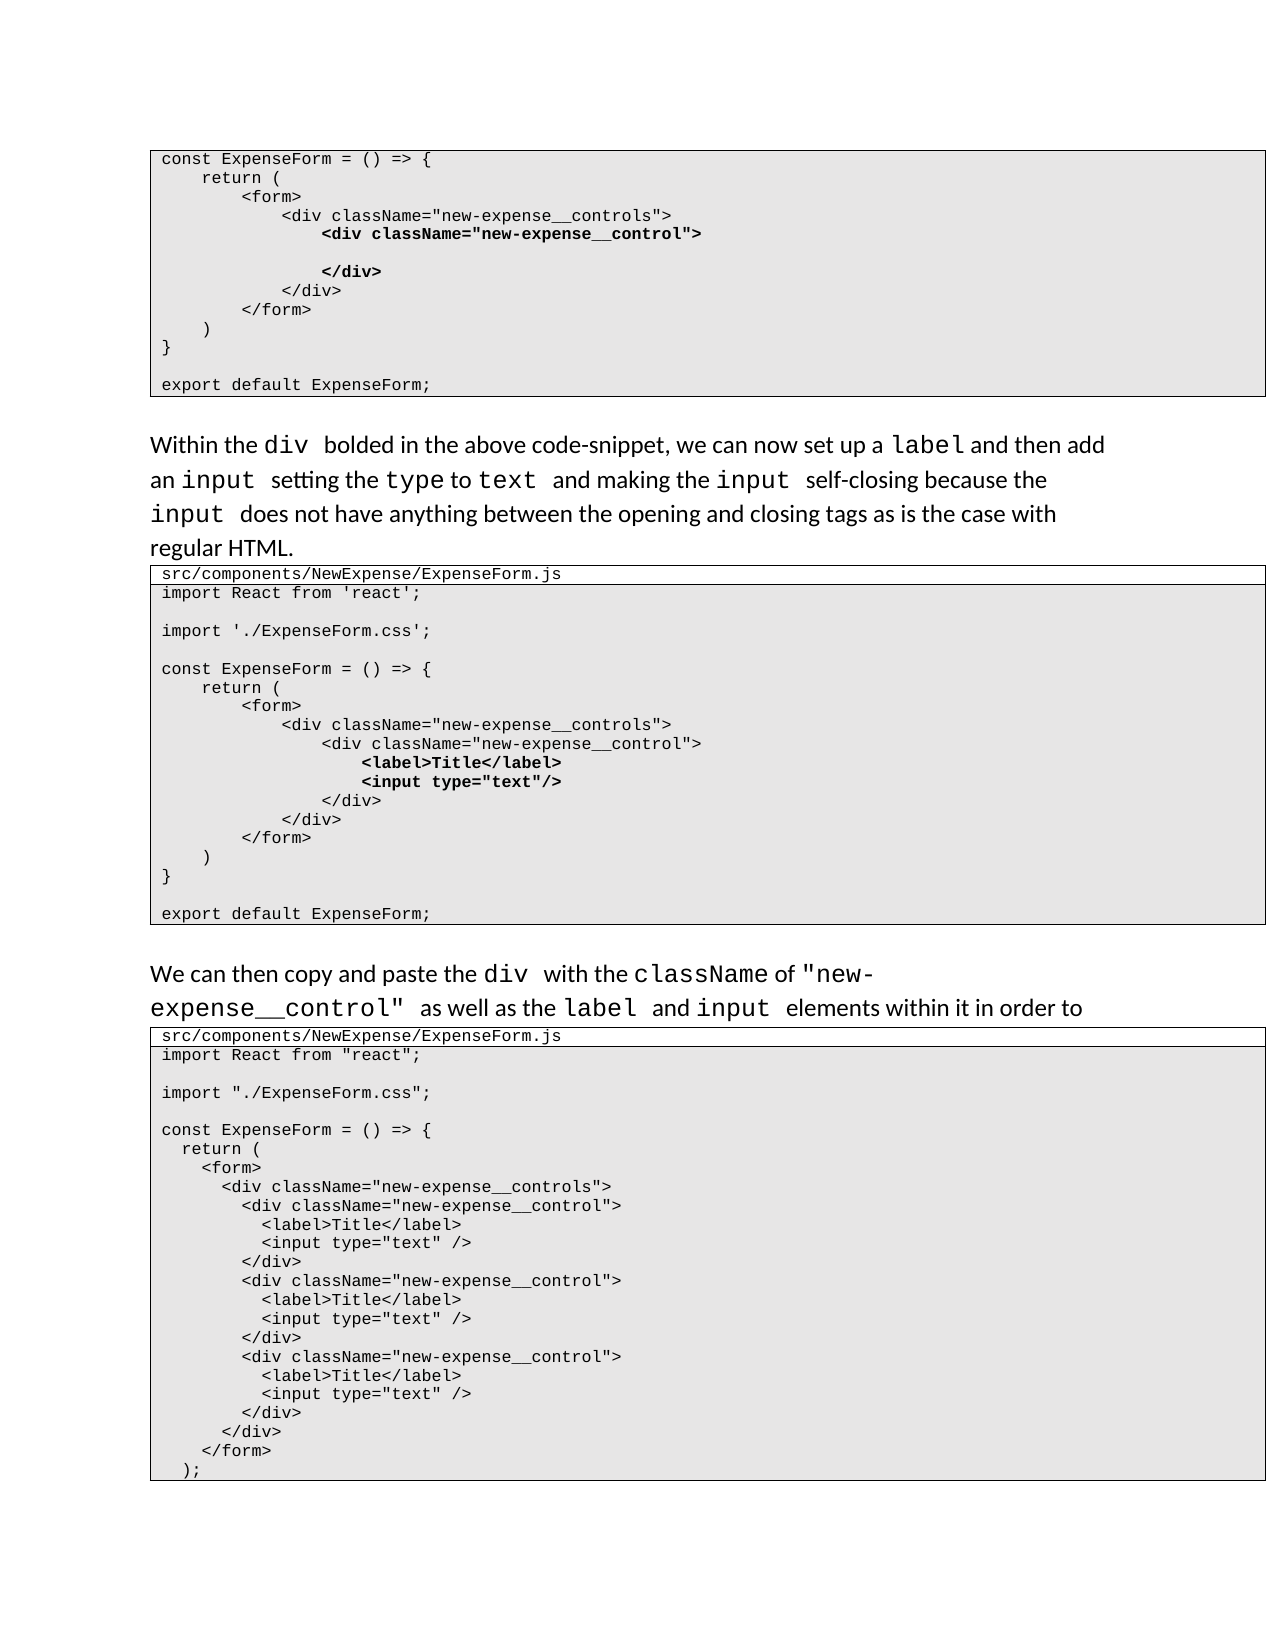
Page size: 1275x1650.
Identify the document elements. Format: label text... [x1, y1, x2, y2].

text We can then copy and paste the div with the className of "new-expense__control" as well as the label and input elements within it in order to [150, 958, 1125, 1024]
table_header src/components/NewExpense/ExpenseForm.js [151, 566, 1265, 584]
text Within the div bolded in the above code-snippet, we can now set up a label and then add an input setting the type to text and making the input self-closing because the input does not have anything between the opening and closing tags as is the case with regular HTML. [150, 429, 1125, 563]
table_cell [151, 151, 1265, 396]
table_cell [151, 1047, 1265, 1480]
table_header src/components/NewExpense/ExpenseForm.js [151, 1028, 1265, 1046]
table_cell import React from 'react'; import './ExpenseForm.css'; const ExpenseForm = () => { return ( <form> <div className="new-expense__controls"> <div className="new-expense__control"> <label>Title</label> <input type="text"/> </div> </div> </form> ) } export default ExpenseForm; [151, 585, 1265, 924]
